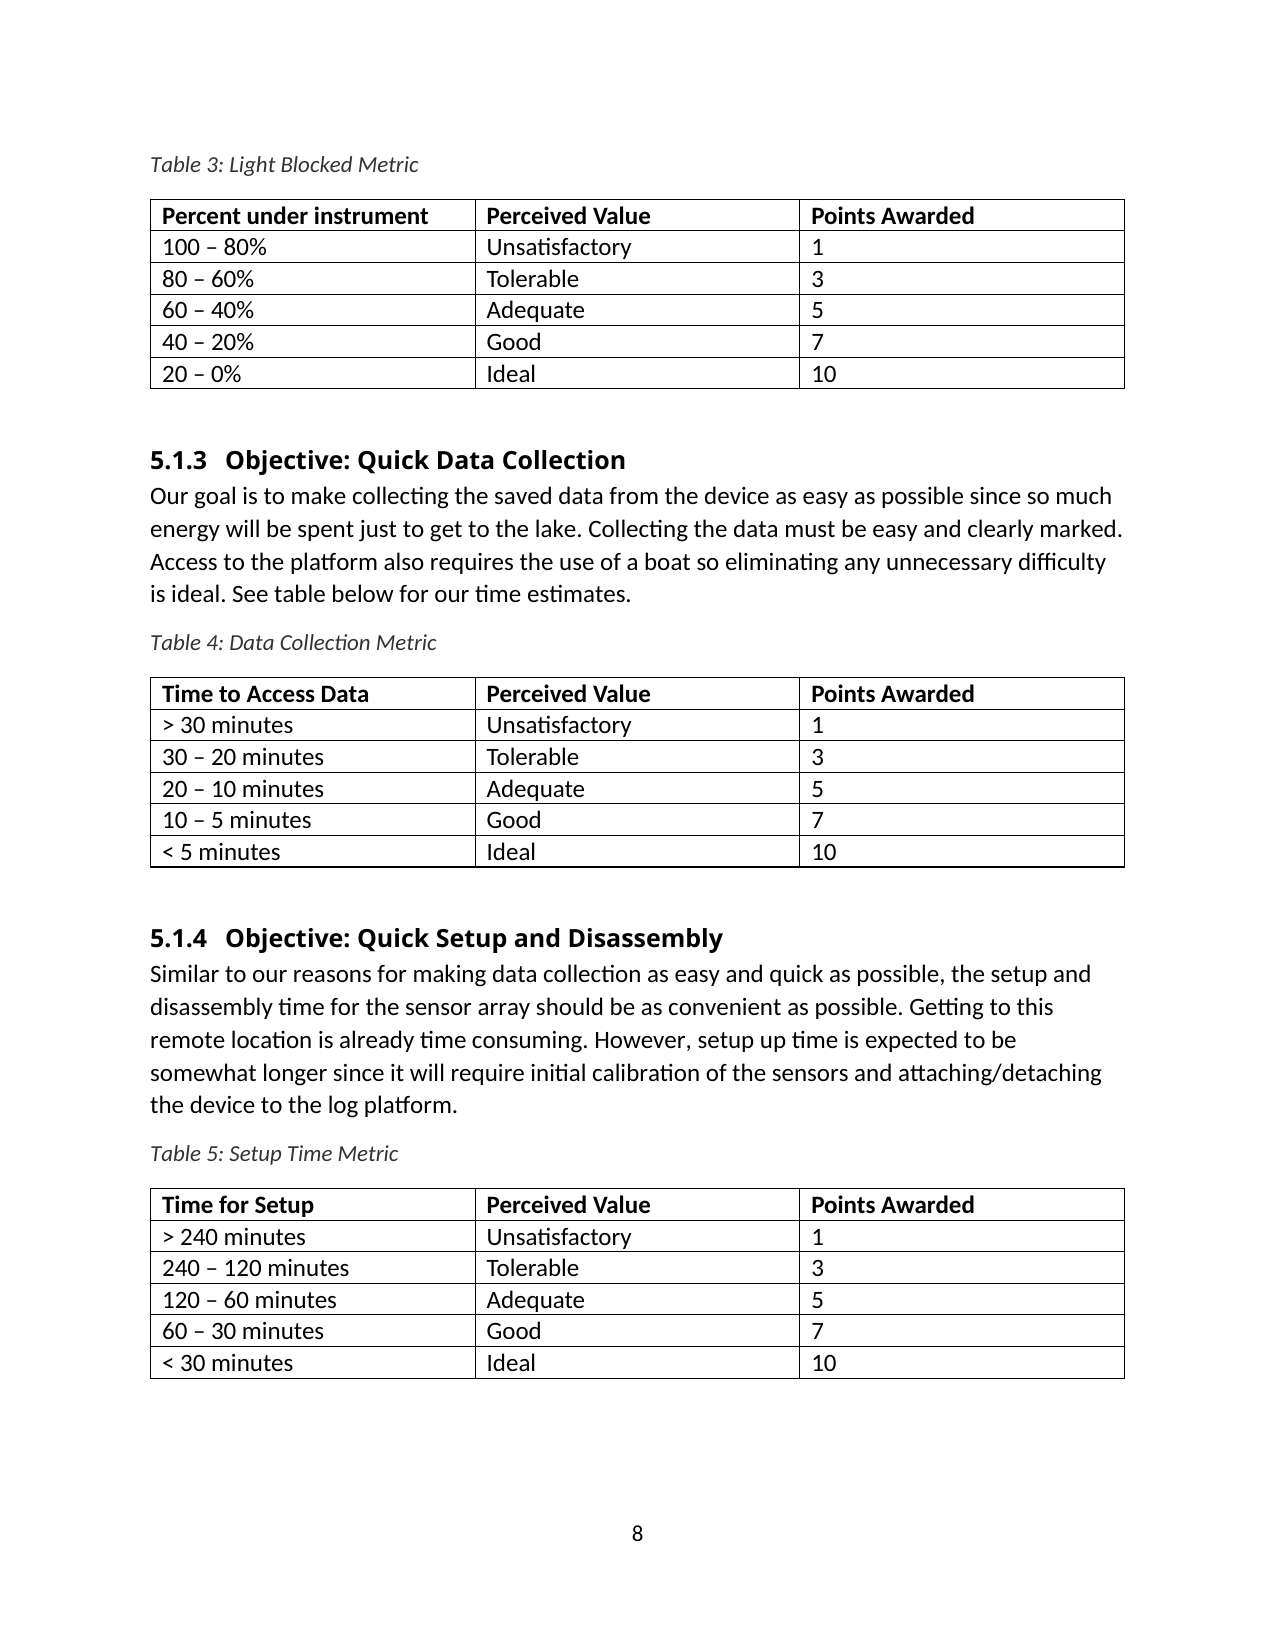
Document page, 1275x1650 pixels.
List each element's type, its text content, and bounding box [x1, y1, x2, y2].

table_cell Unsatisfactory [476, 231, 799, 262]
table_cell Tolerable [476, 741, 799, 772]
table_cell 7 [800, 804, 1124, 835]
table_cell 3 [800, 1252, 1124, 1283]
table_cell 10 [800, 1347, 1124, 1377]
table_header Perceived Value [476, 200, 799, 230]
table_cell Ideal [476, 836, 799, 866]
table_cell 1 [800, 231, 1124, 262]
table_cell 60 – 40% [151, 295, 475, 325]
table_cell 10 [800, 836, 1124, 866]
table_cell Unsatisfactory [476, 1221, 799, 1251]
table_cell 7 [800, 326, 1124, 357]
table_header Perceived Value [476, 678, 799, 708]
table_header Percent under instrument [151, 200, 475, 230]
table_cell 10 [800, 358, 1124, 388]
table_header Perceived Value [476, 1189, 799, 1219]
table_cell 1 [800, 1221, 1124, 1251]
table_cell 5 [800, 773, 1124, 803]
text Table 4: Data Collection Metric [150, 628, 1125, 656]
table_header Points Awarded [800, 200, 1124, 230]
table_cell 60 – 30 minutes [151, 1315, 475, 1346]
table_cell Ideal [476, 358, 799, 388]
table_cell 20 – 0% [151, 358, 475, 388]
table_cell 100 – 80% [151, 231, 475, 262]
table_cell 5 [800, 295, 1124, 325]
text Table 3: Light Blocked Metric [150, 150, 1125, 178]
table_header Time to Access Data [151, 678, 475, 708]
table_cell > 30 minutes [151, 710, 475, 740]
table_header Time for Setup [151, 1189, 475, 1219]
table_cell 240 – 120 minutes [151, 1252, 475, 1283]
text Similar to our reasons for making data collection as easy and quick as possible, the setup and disassembly time for the sensor array should be as convenient as possible. Getting to this remote location is already time consuming. However, setup up time is expected to be somewhat longer since it will require initial calibration of the sensors and attaching/detaching the device to the log platform. [150, 958, 1125, 1120]
table_cell 7 [800, 1315, 1124, 1346]
table_cell 3 [800, 741, 1124, 772]
table_cell < 5 minutes [151, 836, 475, 866]
text Table 5: Setup Time Metric [150, 1139, 1125, 1167]
table_cell Adequate [476, 773, 799, 803]
subtitle Objective: Quick Data Collection [150, 443, 1125, 477]
table_cell Good [476, 1315, 799, 1346]
table_cell Good [476, 804, 799, 835]
table_cell Adequate [476, 1284, 799, 1314]
table_header Points Awarded [800, 1189, 1124, 1219]
table_cell Tolerable [476, 263, 799, 293]
table_cell Unsatisfactory [476, 710, 799, 740]
table_cell 20 – 10 minutes [151, 773, 475, 803]
table_cell 30 – 20 minutes [151, 741, 475, 772]
table_cell Adequate [476, 295, 799, 325]
table_cell 40 – 20% [151, 326, 475, 357]
table_header Points Awarded [800, 678, 1124, 708]
table_cell Ideal [476, 1347, 799, 1377]
table_cell 10 – 5 minutes [151, 804, 475, 835]
subtitle Objective: Quick Setup and Disassembly [150, 921, 1125, 955]
text Our goal is to make collecting the saved data from the device as easy as possible since so much energy will be spent just to get to the lake. Collecting the data must be easy and clearly marked. Access to the platform also requires the use of a boat so eliminating any unnecessary difficulty is ideal. See table below for our time estimates. [150, 480, 1125, 609]
table_cell Tolerable [476, 1252, 799, 1283]
table_cell 5 [800, 1284, 1124, 1314]
table_cell 1 [800, 710, 1124, 740]
table_cell < 30 minutes [151, 1347, 475, 1377]
table_cell 80 – 60% [151, 263, 475, 293]
table_cell 120 – 60 minutes [151, 1284, 475, 1314]
table_cell Good [476, 326, 799, 357]
table_cell 3 [800, 263, 1124, 293]
table_cell > 240 minutes [151, 1221, 475, 1251]
